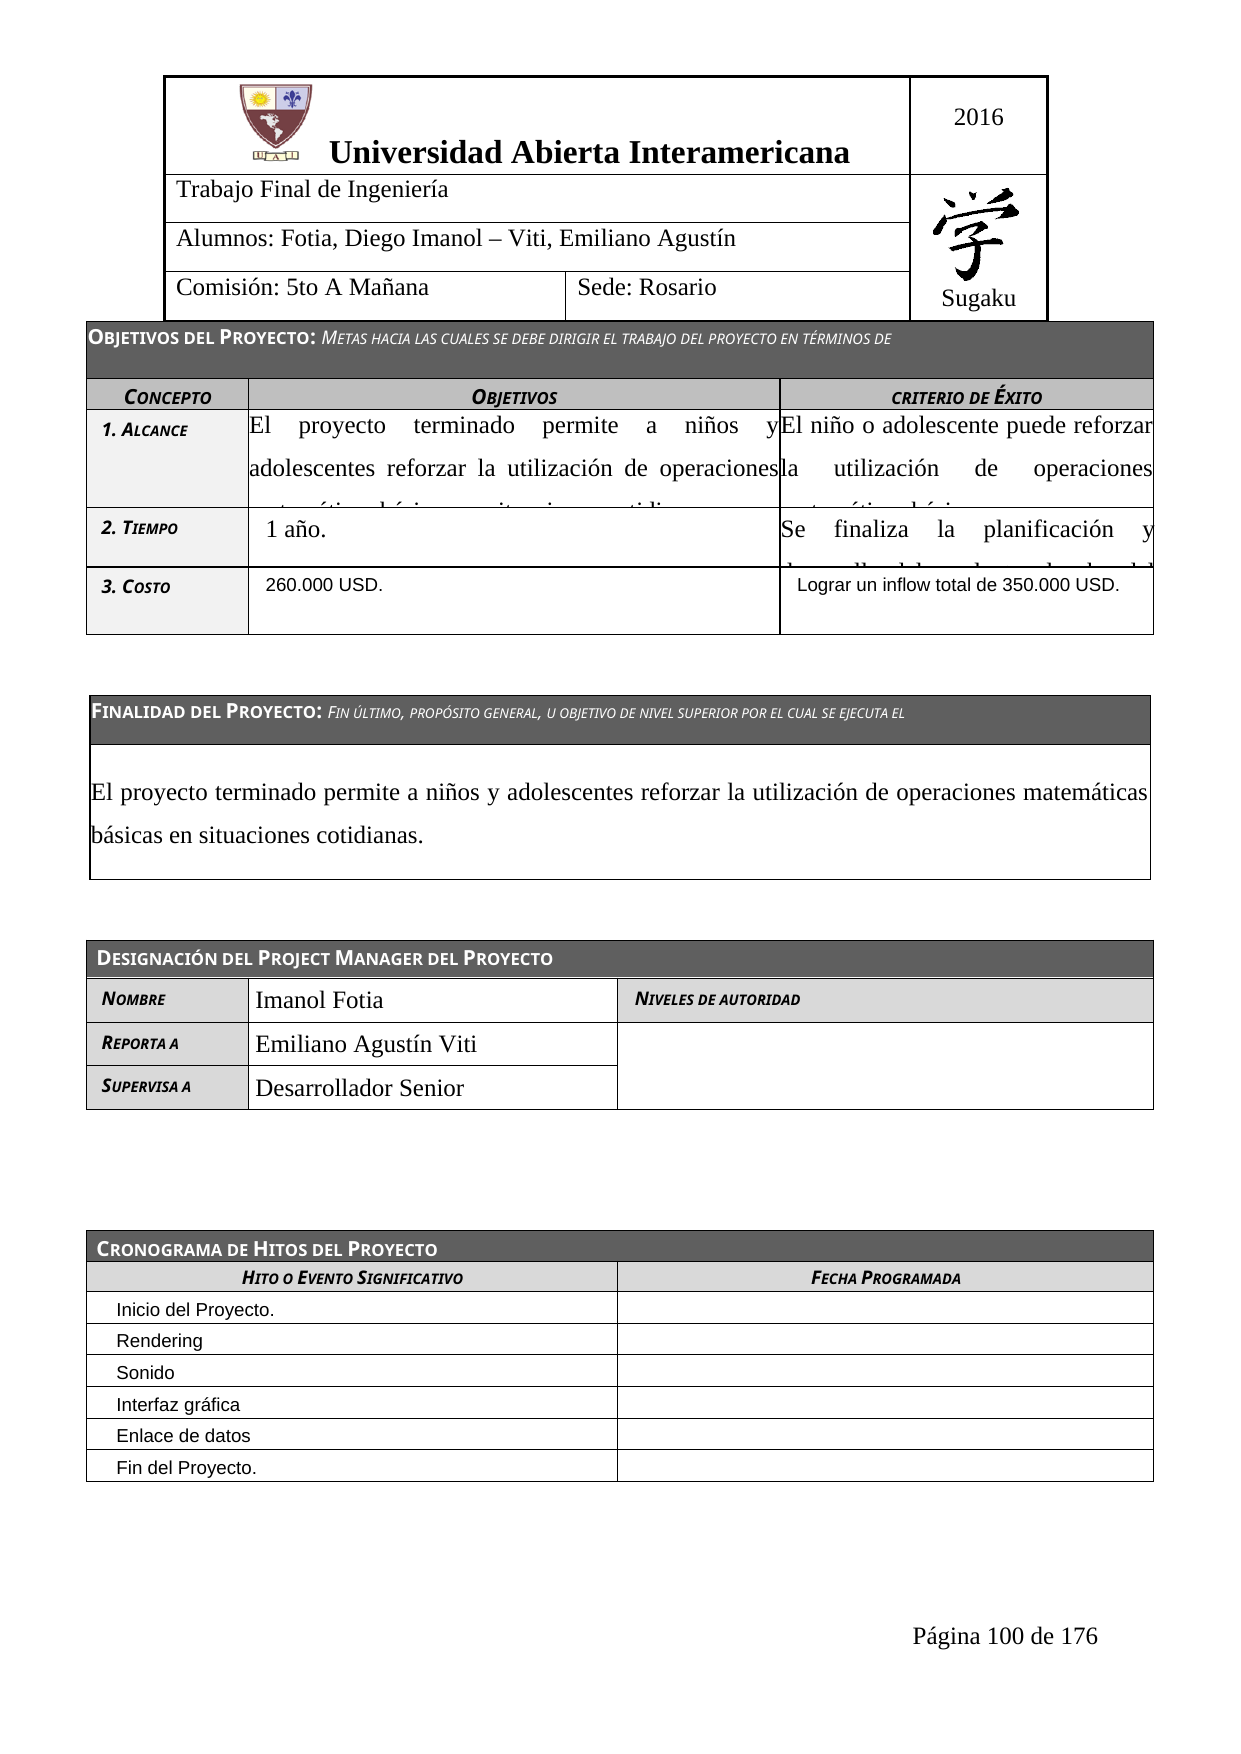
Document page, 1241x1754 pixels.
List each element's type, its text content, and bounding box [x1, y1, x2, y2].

table_cell Sonido [87, 1355, 617, 1386]
table_cell FECHA PROGRAMADA [618, 1262, 1153, 1291]
table_cell 1 año. [249, 508, 779, 566]
table_header DESIGNACIÓN DEL PROJECT MANAGER DEL PROYECTO [87, 941, 1153, 977]
table_cell Interfaz gráfica [87, 1387, 617, 1418]
table_cell HITO O EVENTO SIGNIFICATIVO [87, 1262, 617, 1291]
table_header CRONOGRAMA DE HITOS DEL PROYECTO [87, 1231, 1153, 1261]
table_cell Fin del Proyecto. [87, 1450, 617, 1481]
table_cell REPORTA A [87, 1023, 248, 1065]
table_cell Emiliano Agustín Viti [249, 1023, 617, 1065]
table_cell El proyecto terminado permite a niños y adolescentes reforzar la utilización de operaciones matemáticas básicas en situaciones cotidianas. [91, 745, 1150, 879]
table_header FINALIDAD DEL PROYECTO: FIN ÚLTIMO, PROPÓSITO GENERAL, U OBJETIVO DE NIVEL SUPERIOR POR EL CUAL SE EJECUTA EL PROYECTO. ENLACE CON PROGRAMAS, PORTAFOLIOS, O ESTRATEGIAS DE LA ORGANIZACIÓN. [91, 696, 1150, 744]
table_cell Se finaliza la planificación y desarrollo del producto al cabo del año. [781, 508, 1153, 566]
table_cell 1. ALCANCE [87, 410, 248, 507]
table_cell Desarrollador Senior [249, 1066, 617, 1109]
table_cell Imanol Fotia [249, 979, 617, 1022]
table_cell 3. COSTO [87, 568, 248, 634]
table_cell [618, 1387, 1153, 1418]
table_cell NIVELES DE AUTORIDAD [618, 979, 1153, 1022]
table_cell [618, 1355, 1153, 1386]
table_cell CONCEPTO [87, 379, 248, 409]
table_cell CRITERIO DE ÉXITO [781, 379, 1153, 409]
table_header OBJETIVOS DEL PROYECTO: METAS HACIA LAS CUALES SE DEBE DIRIGIR EL TRABAJO DEL PROYECTO EN TÉRMINOS DE LA TRIPLE RESTRICCIÓN. [87, 322, 1153, 378]
picture [927, 181, 1030, 284]
table_cell [618, 1324, 1153, 1354]
table_cell SUPERVISA A [87, 1066, 248, 1109]
table_cell Rendering [87, 1324, 617, 1354]
table_cell [618, 1450, 1153, 1481]
picture [223, 78, 329, 164]
table_cell El niño o adolescente puede reforzar la utilización de operaciones matemáticas básicas. [781, 410, 1153, 507]
table_cell 2. TIEMPO [87, 508, 248, 566]
table_cell NOMBRE [87, 979, 248, 1022]
table_cell [618, 1419, 1153, 1449]
table_cell [618, 1292, 1153, 1323]
table_cell OBJETIVOS [249, 379, 779, 409]
table_cell Lograr un inflow total de 350.000 USD. [781, 568, 1153, 634]
table_cell [618, 1023, 1153, 1109]
table_cell Enlace de datos [87, 1419, 617, 1449]
table_cell Inicio del Proyecto. [87, 1292, 617, 1323]
table_cell El proyecto terminado permite a niños y adolescentes reforzar la utilización de operaciones matemáticas básicas en situaciones cotidianas. [249, 410, 779, 507]
table_cell 260.000 USD. [249, 568, 779, 634]
